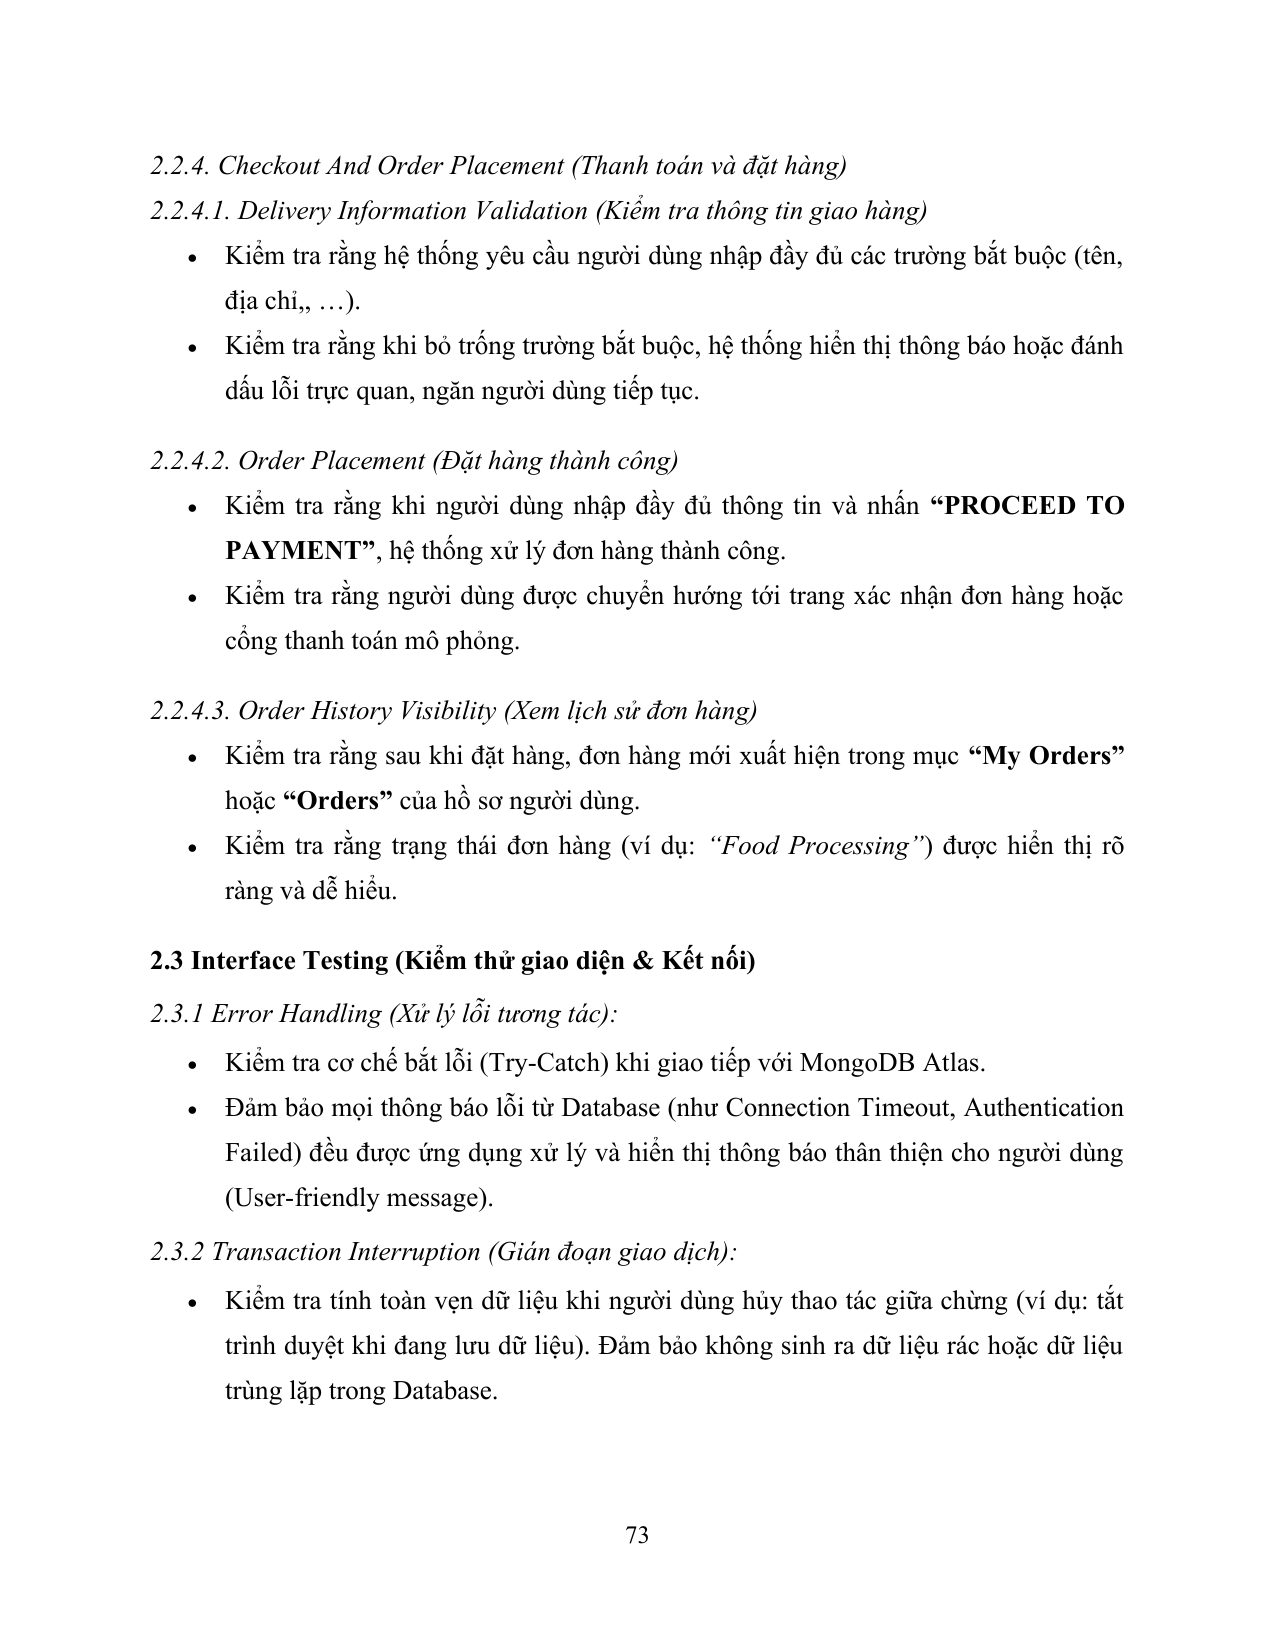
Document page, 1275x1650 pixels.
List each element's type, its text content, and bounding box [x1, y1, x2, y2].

list Kiểm tra rằng khi người dùng nhập đầy đủ thông tin và nhấn “PROCEED TO PAYMENT”, hệ thống xử lý đơn hàng thành công. [187, 490, 1125, 565]
subtitle 2.3 Interface Testing (Kiểm thử giao diện & Kết nối) [150, 945, 1125, 975]
list Kiểm tra rằng trạng thái đơn hàng (ví dụ: “Food Processing”) được hiển thị rõ ràng và dễ hiểu. [187, 830, 1125, 905]
list Kiểm tra rằng sau khi đặt hàng, đơn hàng mới xuất hiện trong mục “My Orders” hoặc “Orders” của hồ sơ người dùng. [187, 740, 1125, 815]
subtitle 2.2.4.3. Order History Visibility (Xem lịch sử đơn hàng) [150, 695, 1125, 725]
list Kiểm tra rằng khi bỏ trống trường bắt buộc, hệ thống hiển thị thông báo hoặc đánh dấu lỗi trực quan, ngăn người dùng tiếp tục. [187, 330, 1125, 405]
subtitle 2.2.4.1. Delivery Information Validation (Kiểm tra thông tin giao hàng) [150, 195, 1125, 225]
list Đảm bảo mọi thông báo lỗi từ Database (như Connection Timeout, Authentication Failed) đều được ứng dụng xử lý và hiển thị thông báo thân thiện cho người dùng (User-friendly message). [187, 1092, 1125, 1212]
list Kiểm tra cơ chế bắt lỗi (Try-Catch) khi giao tiếp với MongoDB Atlas. [187, 1047, 1125, 1077]
subtitle 2.3.1 Error Handling (Xử lý lỗi tương tác): [150, 998, 1125, 1028]
list Kiểm tra tính toàn vẹn dữ liệu khi người dùng hủy thao tác giữa chừng (ví dụ: tắt trình duyệt khi đang lưu dữ liệu). Đảm bảo không sinh ra dữ liệu rác hoặc dữ liệu trùng lặp trong Database. [187, 1285, 1125, 1405]
subtitle 2.2.4. Checkout And Order Placement (Thanh toán và đặt hàng) [150, 150, 1125, 180]
list Kiểm tra rằng người dùng được chuyển hướng tới trang xác nhận đơn hàng hoặc cổng thanh toán mô phỏng. [187, 580, 1125, 655]
subtitle 2.2.4.2. Order Placement (Đặt hàng thành công) [150, 445, 1125, 475]
list Kiểm tra rằng hệ thống yêu cầu người dùng nhập đầy đủ các trường bắt buộc (tên, địa chỉ,, …). [187, 240, 1125, 315]
subtitle 2.3.2 Transaction Interruption (Gián đoạn giao dịch): [150, 1236, 1125, 1266]
